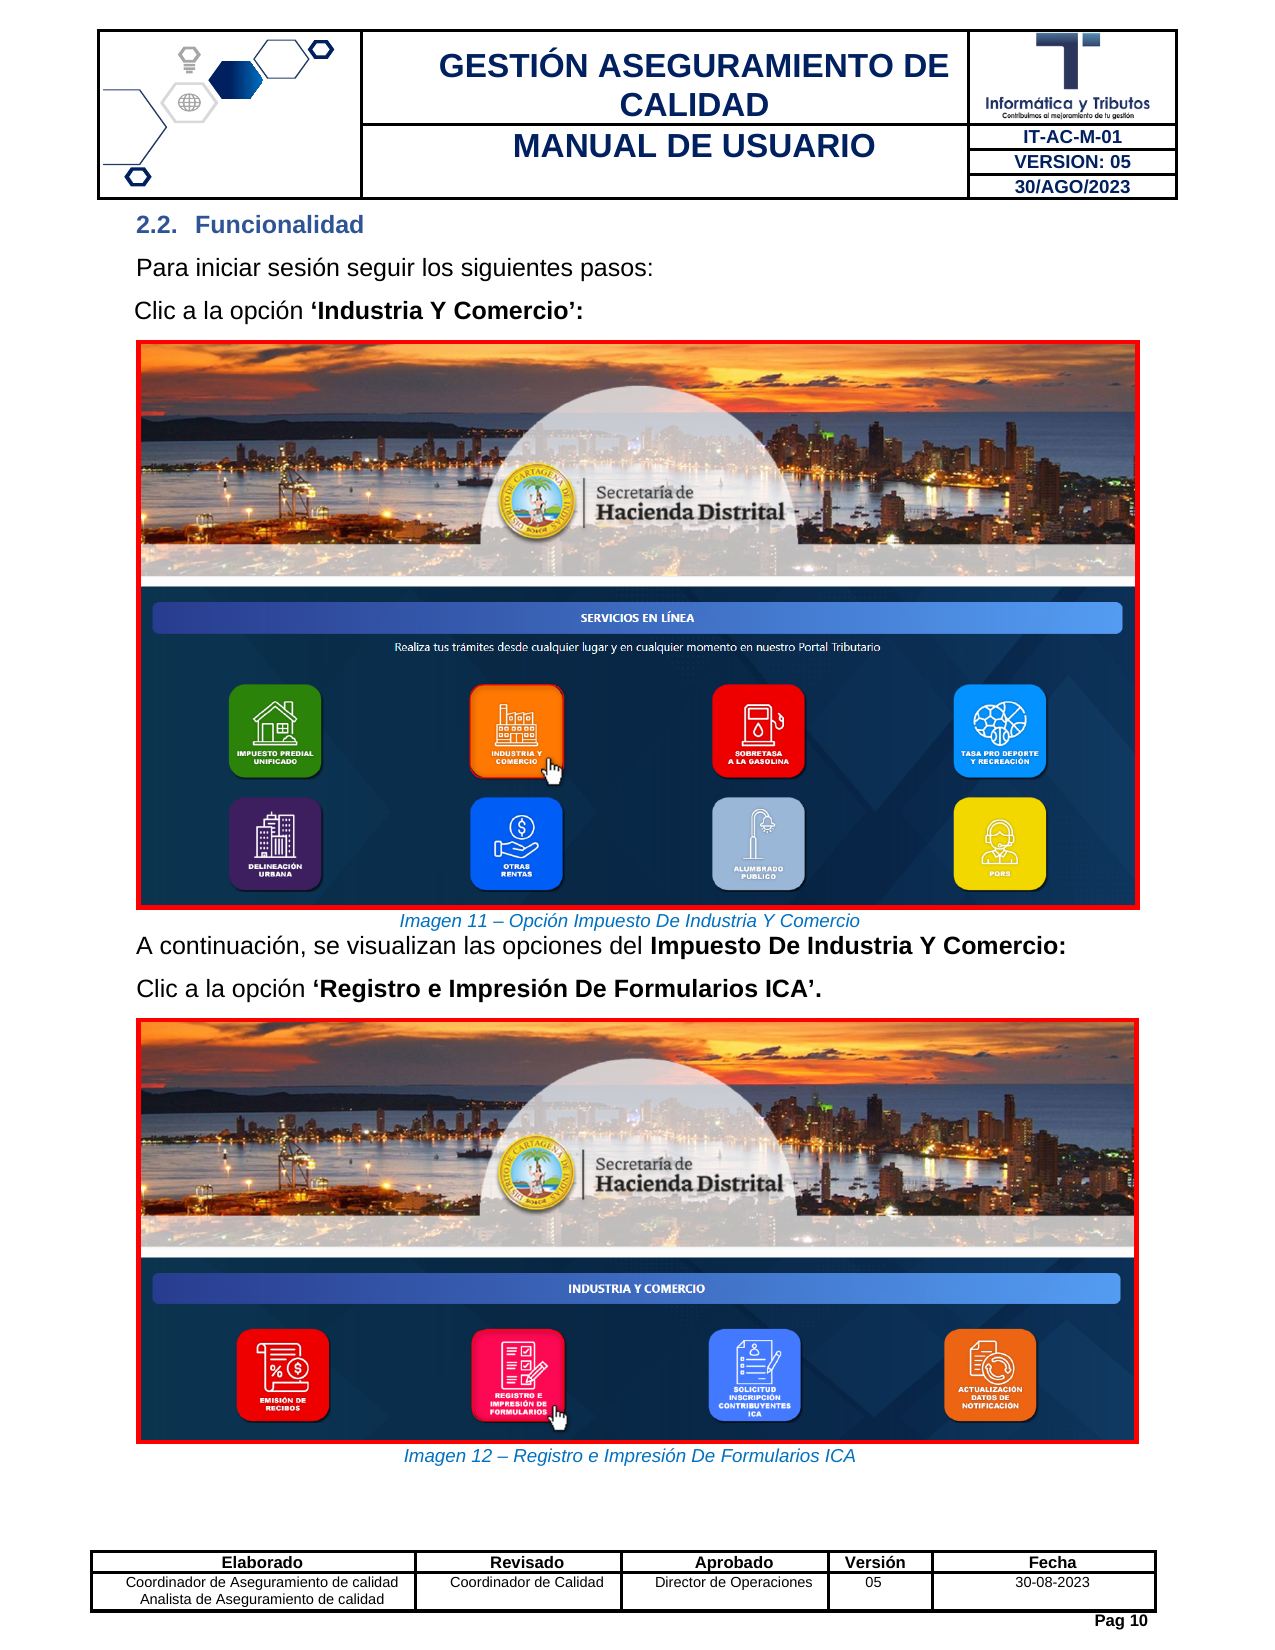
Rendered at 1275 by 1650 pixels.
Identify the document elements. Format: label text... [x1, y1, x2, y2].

picture [141, 344, 1135, 905]
subtitle Funcionalidad [136, 210, 1125, 239]
picture [141, 1022, 1134, 1440]
picture [985, 32, 1150, 120]
text A continuación, se visualizan las opciones del Impuesto De Industria Y Comercio: [136, 931, 1125, 960]
text Imagen 11 – Opción Impuesto De Industria Y Comercio [136, 910, 1125, 931]
text Para iniciar sesión seguir los siguientes pasos: [136, 253, 1125, 282]
text Clic a la opción ‘Industria Y Comercio’: [134, 296, 1125, 325]
text Clic a la opción ‘Registro e Impresión De Formularios ICA’. [136, 974, 1125, 1003]
text Imagen 12 – Registro e Impresión De Formularios ICA [136, 1444, 1125, 1466]
